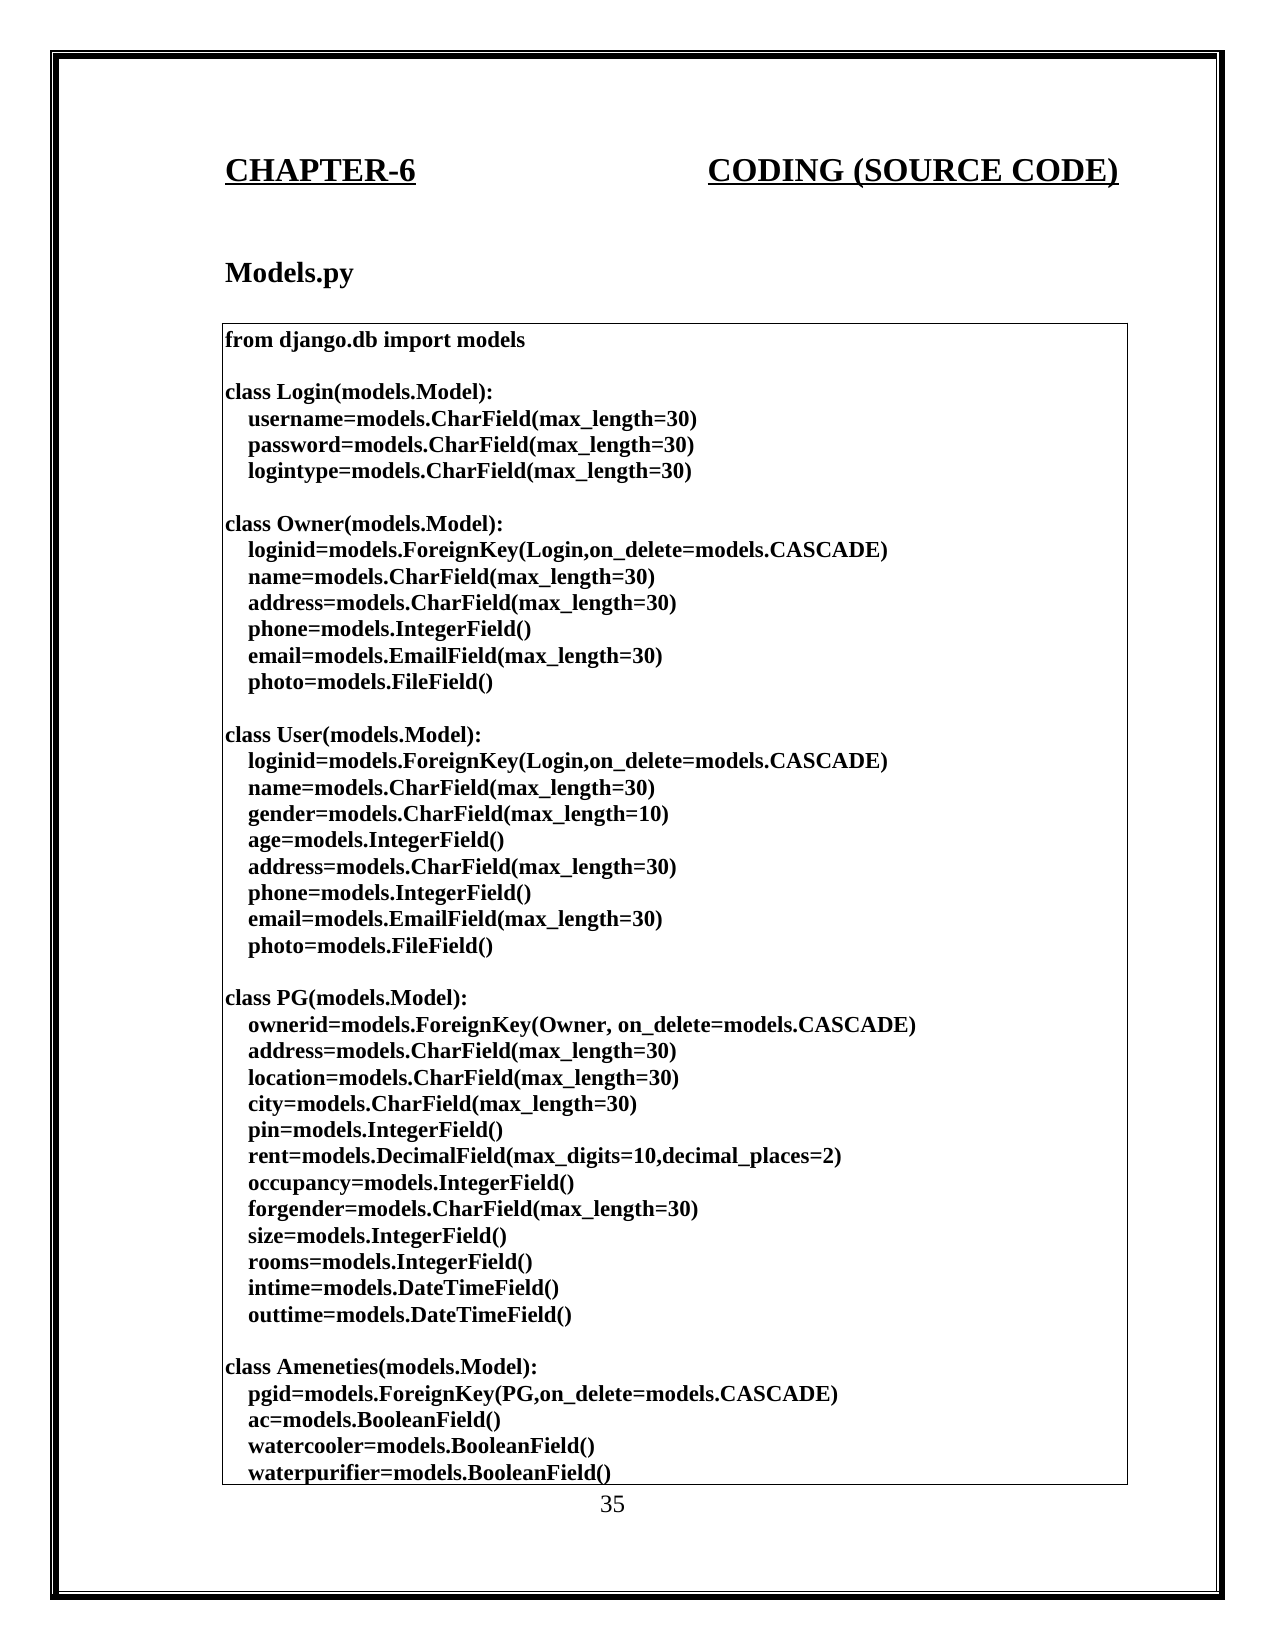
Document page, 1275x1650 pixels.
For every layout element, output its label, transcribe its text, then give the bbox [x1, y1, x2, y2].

text loginid=models.ForeignKey(Login,on_delete=models.CASCADE) [225, 747, 1125, 774]
text ownerid=models.ForeignKey(Owner, on_delete=models.CASCADE) [225, 1011, 1125, 1037]
text address=models.CharField(max_length=30) [225, 589, 1125, 616]
text username=models.CharField(max_length=30) [225, 405, 1125, 431]
text CHAPTER-6 CODING (SOURCE CODE) [225, 150, 1125, 188]
text email=models.EmailField(max_length=30) [225, 905, 1125, 932]
text gender=models.CharField(max_length=10) [225, 800, 1125, 826]
text Models.py [225, 255, 1125, 289]
text address=models.CharField(max_length=30) [225, 853, 1125, 879]
text loginid=models.ForeignKey(Login,on_delete=models.CASCADE) [225, 536, 1125, 563]
text class User(models.Model): [225, 721, 1125, 747]
text class PG(models.Model): [225, 984, 1125, 1011]
text class Login(models.Model): [225, 378, 1125, 405]
text phone=models.IntegerField() [225, 879, 1125, 905]
text password=models.CharField(max_length=30) [225, 431, 1125, 457]
text logintype=models.CharField(max_length=30) [225, 457, 1125, 484]
text rent=models.DecimalField(max_digits=10,decimal_places=2) [225, 1143, 1125, 1169]
text pin=models.IntegerField() [225, 1116, 1125, 1143]
text city=models.CharField(max_length=30) [225, 1090, 1125, 1116]
text ac=models.BooleanField() [225, 1406, 1125, 1432]
text email=models.EmailField(max_length=30) [225, 642, 1125, 668]
text photo=models.FileField() [225, 932, 1125, 958]
text waterpurifier=models.BooleanField() [225, 1459, 1125, 1484]
text name=models.CharField(max_length=30) [225, 774, 1125, 800]
text outtime=models.DateTimeField() [225, 1301, 1125, 1327]
text class Ameneties(models.Model): [225, 1353, 1125, 1380]
text pgid=models.ForeignKey(PG,on_delete=models.CASCADE) [225, 1380, 1125, 1406]
text address=models.CharField(max_length=30) [225, 1037, 1125, 1063]
text class Owner(models.Model): [225, 510, 1125, 536]
text forgender=models.CharField(max_length=30) [225, 1195, 1125, 1222]
text age=models.IntegerField() [225, 826, 1125, 853]
text intime=models.DateTimeField() [225, 1274, 1125, 1301]
text occupancy=models.IntegerField() [225, 1169, 1125, 1195]
text size=models.IntegerField() [225, 1222, 1125, 1248]
text from django.db import models [223, 324, 1127, 352]
text name=models.CharField(max_length=30) [225, 563, 1125, 589]
text photo=models.FileField() [225, 668, 1125, 694]
text phone=models.IntegerField() [225, 616, 1125, 642]
text location=models.CharField(max_length=30) [225, 1063, 1125, 1090]
text watercooler=models.BooleanField() [225, 1432, 1125, 1459]
text rooms=models.IntegerField() [225, 1248, 1125, 1274]
